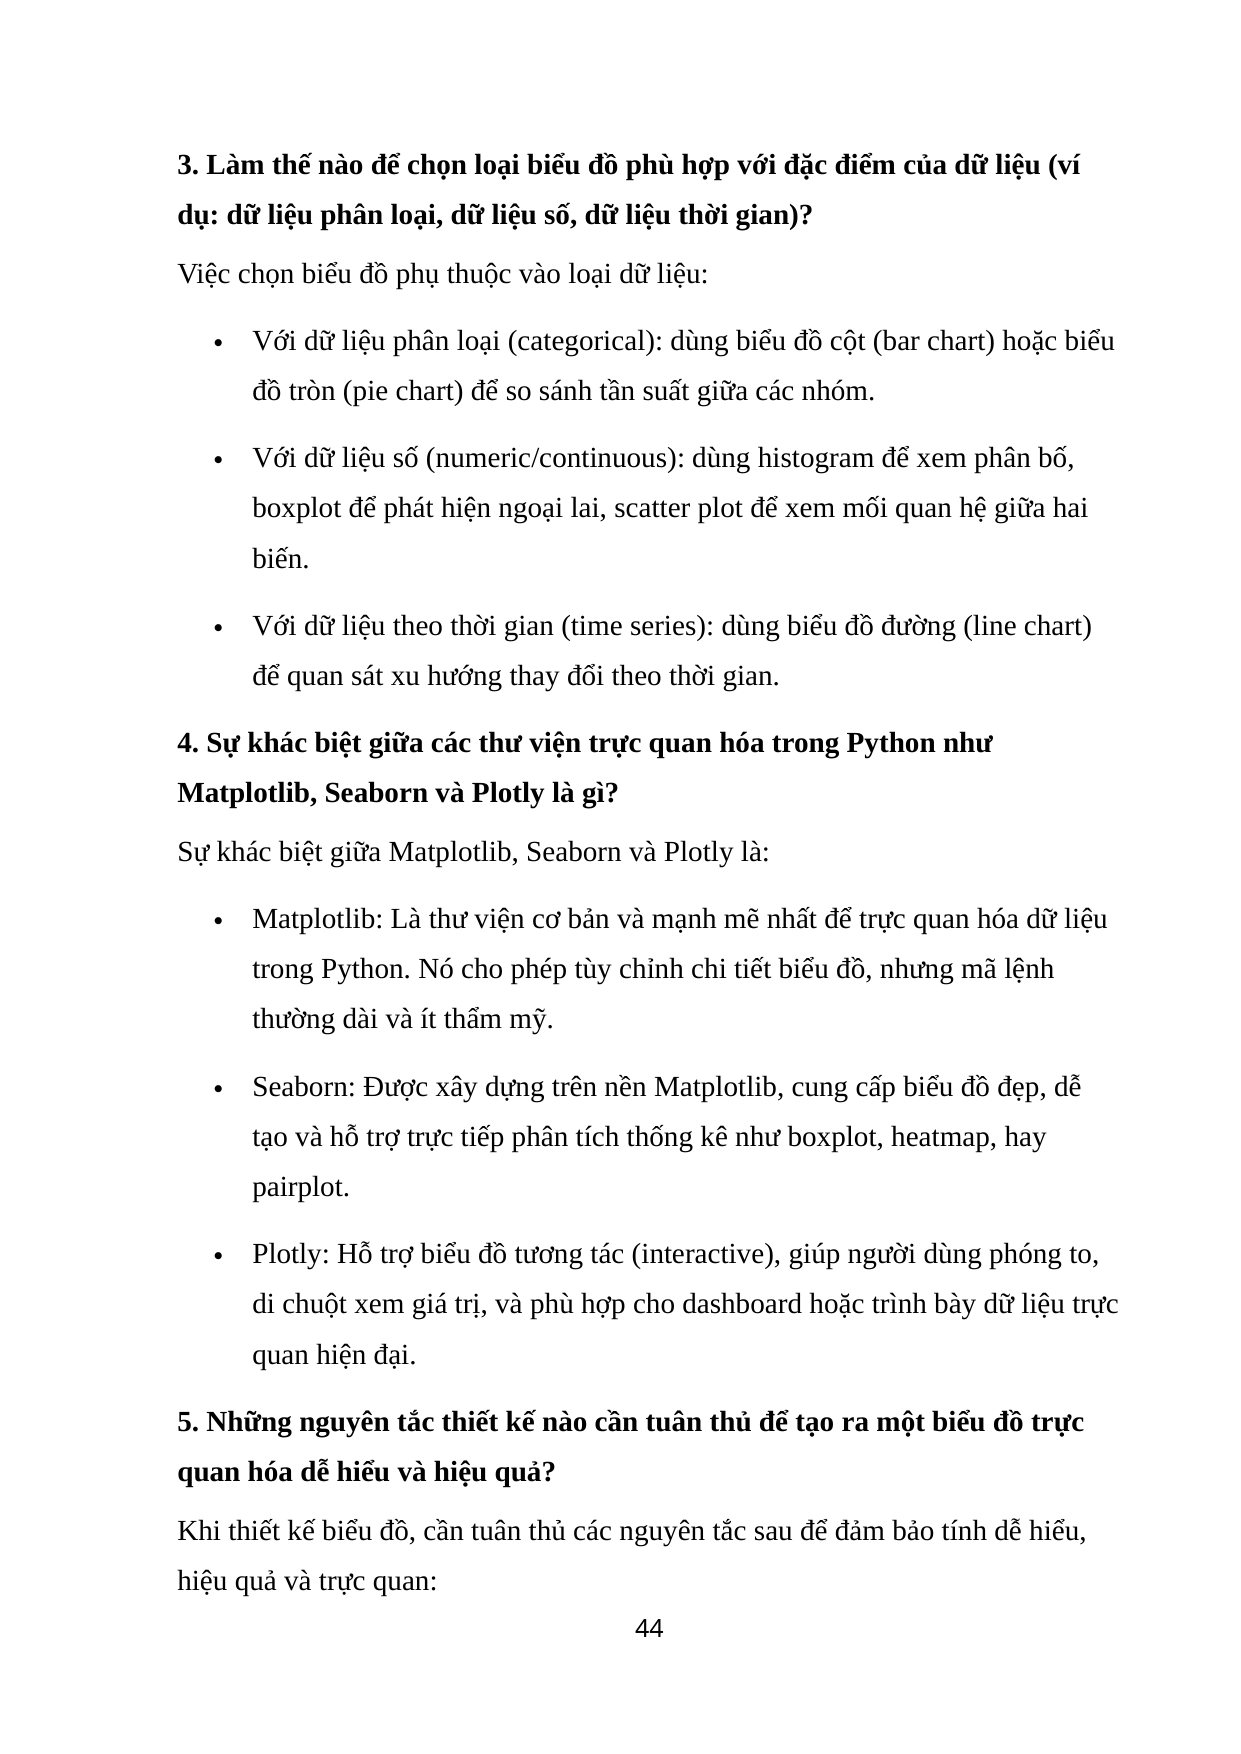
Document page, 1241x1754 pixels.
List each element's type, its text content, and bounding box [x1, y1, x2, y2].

list Với dữ liệu theo thời gian (time series): dùng biểu đồ đường (line chart) để quan sát xu hướng thay đổi theo thời gian. [214, 608, 1122, 692]
list Matplotlib: Là thư viện cơ bản và mạnh mẽ nhất để trực quan hóa dữ liệu trong Python. Nó cho phép tùy chỉnh chi tiết biểu đồ, nhưng mã lệnh thường dài và ít thẩm mỹ. [214, 901, 1122, 1035]
list Seaborn: Được xây dựng trên nền Matplotlib, cung cấp biểu đồ đẹp, dễ tạo và hỗ trợ trực tiếp phân tích thống kê như boxplot, heatmap, hay pairplot. [214, 1069, 1122, 1203]
list Với dữ liệu phân loại (categorical): dùng biểu đồ cột (bar chart) hoặc biểu đồ tròn (pie chart) để so sánh tần suất giữa các nhóm. [214, 323, 1122, 407]
subtitle 5. Những nguyên tắc thiết kế nào cần tuân thủ để tạo ra một biểu đồ trực quan hóa dễ hiểu và hiệu quả? [177, 1404, 1122, 1488]
list Plotly: Hỗ trợ biểu đồ tương tác (interactive), giúp người dùng phóng to, di chuột xem giá trị, và phù hợp cho dashboard hoặc trình bày dữ liệu trực quan hiện đại. [214, 1236, 1122, 1370]
text Sự khác biệt giữa Matplotlib, Seaborn và Plotly là: [177, 834, 1122, 868]
list Với dữ liệu số (numeric/continuous): dùng histogram để xem phân bố, boxplot để phát hiện ngoại lai, scatter plot để xem mối quan hệ giữa hai biến. [214, 440, 1122, 574]
text Việc chọn biểu đồ phụ thuộc vào loại dữ liệu: [177, 256, 1122, 289]
text Khi thiết kế biểu đồ, cần tuân thủ các nguyên tắc sau để đảm bảo tính dễ hiểu, hiệu quả và trực quan: [177, 1513, 1122, 1597]
subtitle 3. Làm thế nào để chọn loại biểu đồ phù hợp với đặc điểm của dữ liệu (ví dụ: dữ liệu phân loại, dữ liệu số, dữ liệu thời gian)? [177, 147, 1122, 231]
subtitle 4. Sự khác biệt giữa các thư viện trực quan hóa trong Python như Matplotlib, Seaborn và Plotly là gì? [177, 725, 1122, 809]
